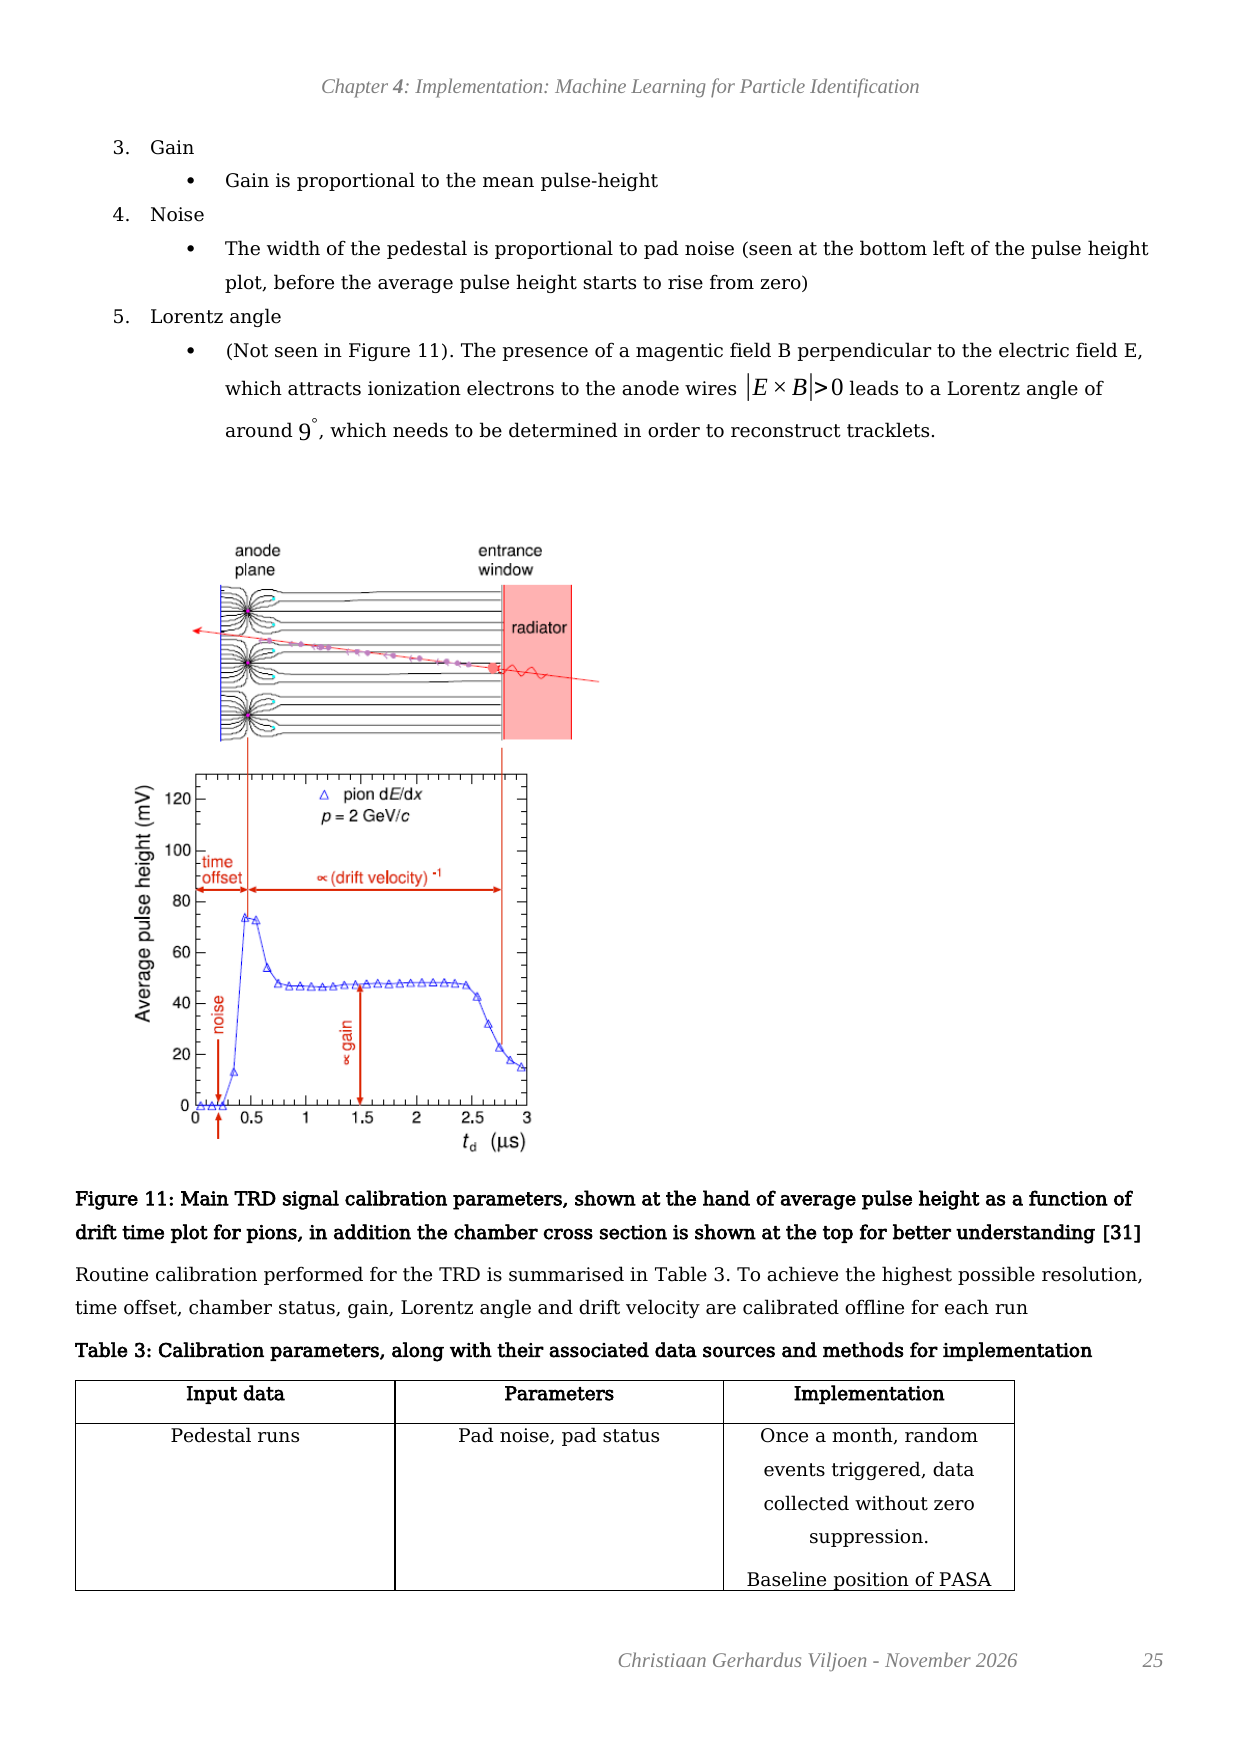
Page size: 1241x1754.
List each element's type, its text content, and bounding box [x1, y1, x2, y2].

list Gain is proportional to the mean pulse-height [187, 169, 1165, 192]
list Gain [112, 135, 1165, 158]
text Figure 11: Main TRD signal calibration parameters, shown at the hand of average pulse height as a function of drift time plot for pions, in addition the chamber cross section is shown at the top for better understanding [75, 1187, 1165, 1243]
list (Not seen in Figure 20). The presence of a magentic field B perpendicular to the electric field E, which attracts ionization electrons to the anode wires leads to a Lorentz angle of around , which needs to be determined in order to reconstruct tracklets. [187, 338, 1165, 445]
text Routine calibration performed for the TRD is summarised in Table 3. To achieve the highest possible resolution, time offset, chamber status, gain, Lorentz angle and drift velocity are calibrated offline for each run [75, 1262, 1165, 1319]
list Noise [112, 203, 1165, 226]
table_header Implementation [724, 1381, 1014, 1423]
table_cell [396, 1424, 723, 1590]
table_header Parameters [396, 1381, 723, 1423]
list The width of the pedestal is proportional to pad noise (seen at the bottom left of the pulse height plot, before the average pulse height starts to rise from zero) [187, 237, 1165, 293]
picture [75, 507, 629, 1167]
list Lorentz angle [112, 305, 1165, 327]
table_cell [724, 1424, 1014, 1590]
table_header Input data [76, 1381, 394, 1423]
table_cell Pedestal runs [76, 1424, 394, 1590]
text Table 3: Calibration parameters, along with their associated data sources and methods for implementation [75, 1338, 1165, 1361]
